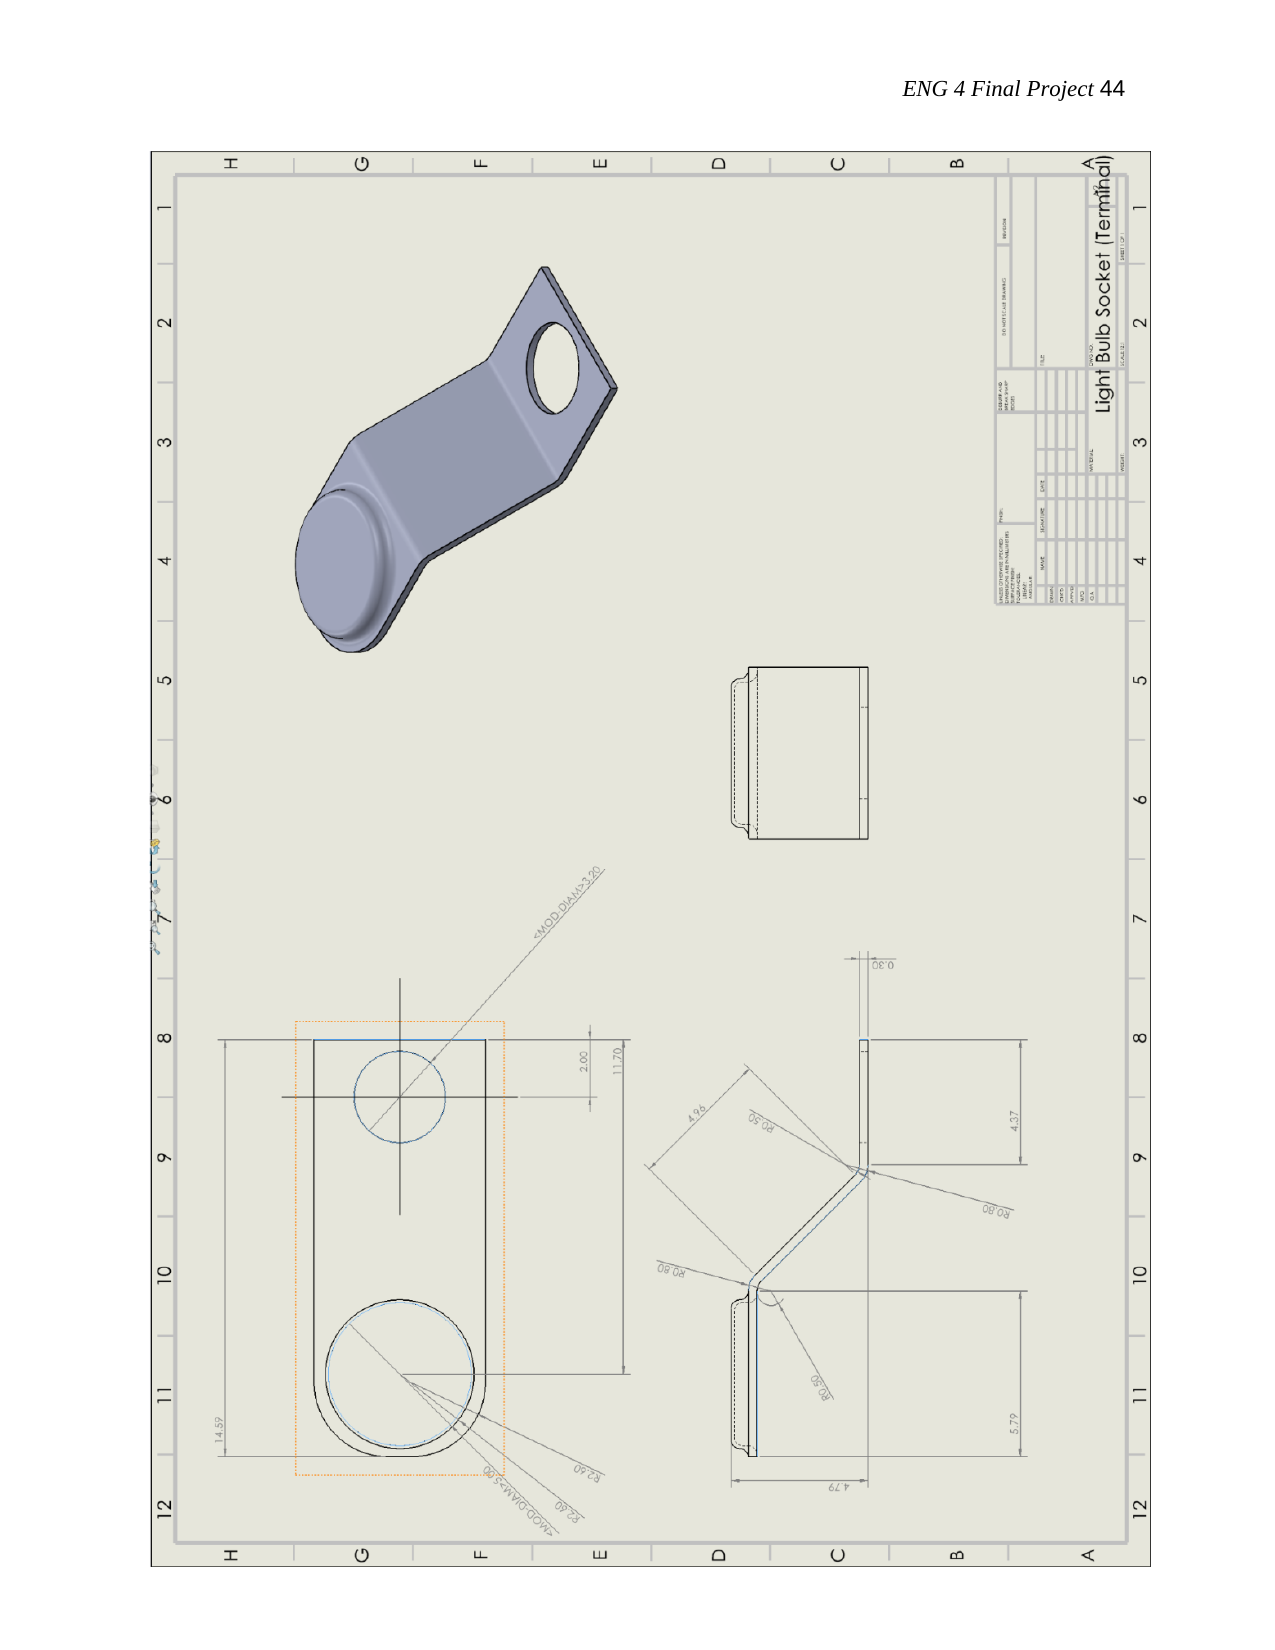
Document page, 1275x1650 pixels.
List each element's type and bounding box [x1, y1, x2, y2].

picture [151, 152, 1150, 1567]
